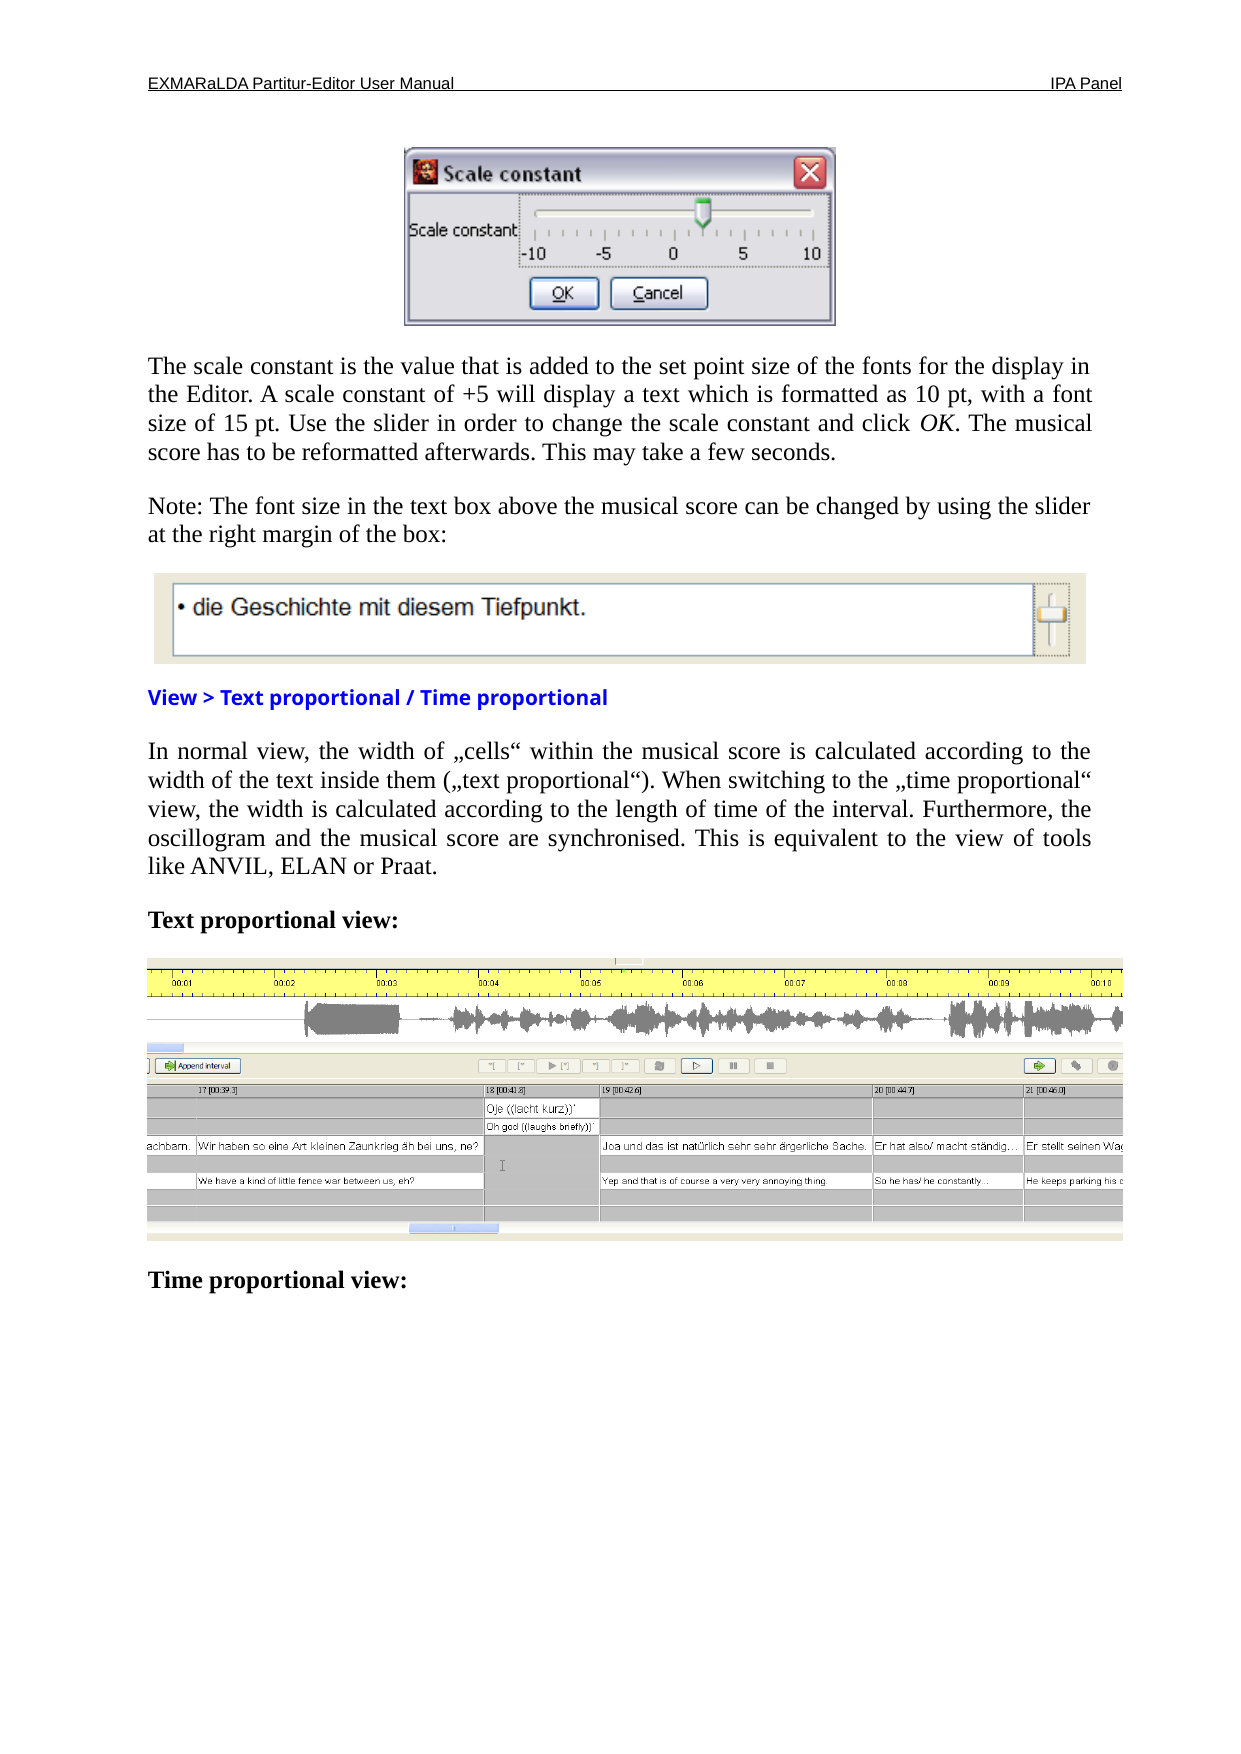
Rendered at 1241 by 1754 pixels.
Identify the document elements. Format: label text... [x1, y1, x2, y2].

picture [404, 147, 836, 326]
text The scale constant is the value that is added to the set point size of the fonts for the display in the Editor. A scale constant of +5 will display a text which is formatted as 10 pt, with a font size of 15 pt. Use the slider in order to change the scale constant and click OK. The musical score has to be reformatted afterwards. This may take a few seconds. [148, 351, 1093, 466]
text Text proportional view: [148, 905, 1093, 934]
subtitle View > Text proportional / Time proportional [148, 683, 1093, 711]
text In normal view, the width of „cells“ within the musical score is calculated according to the width of the text inside them („text proportional“). When switching to the „time proportional“ view, the width is calculated according to the length of time of the interval. Furthermore, the oscillogram and the musical score are synchronised. This is equivalent to the view of tools like ANVIL, ELAN or Praat. [148, 736, 1093, 880]
picture [147, 958, 1123, 1241]
text Note: The font size in the text box above the musical score can be changed by using the slider at the right margin of the box: [148, 491, 1093, 548]
picture [154, 573, 1086, 664]
text Time proportional view: [148, 1265, 1093, 1294]
